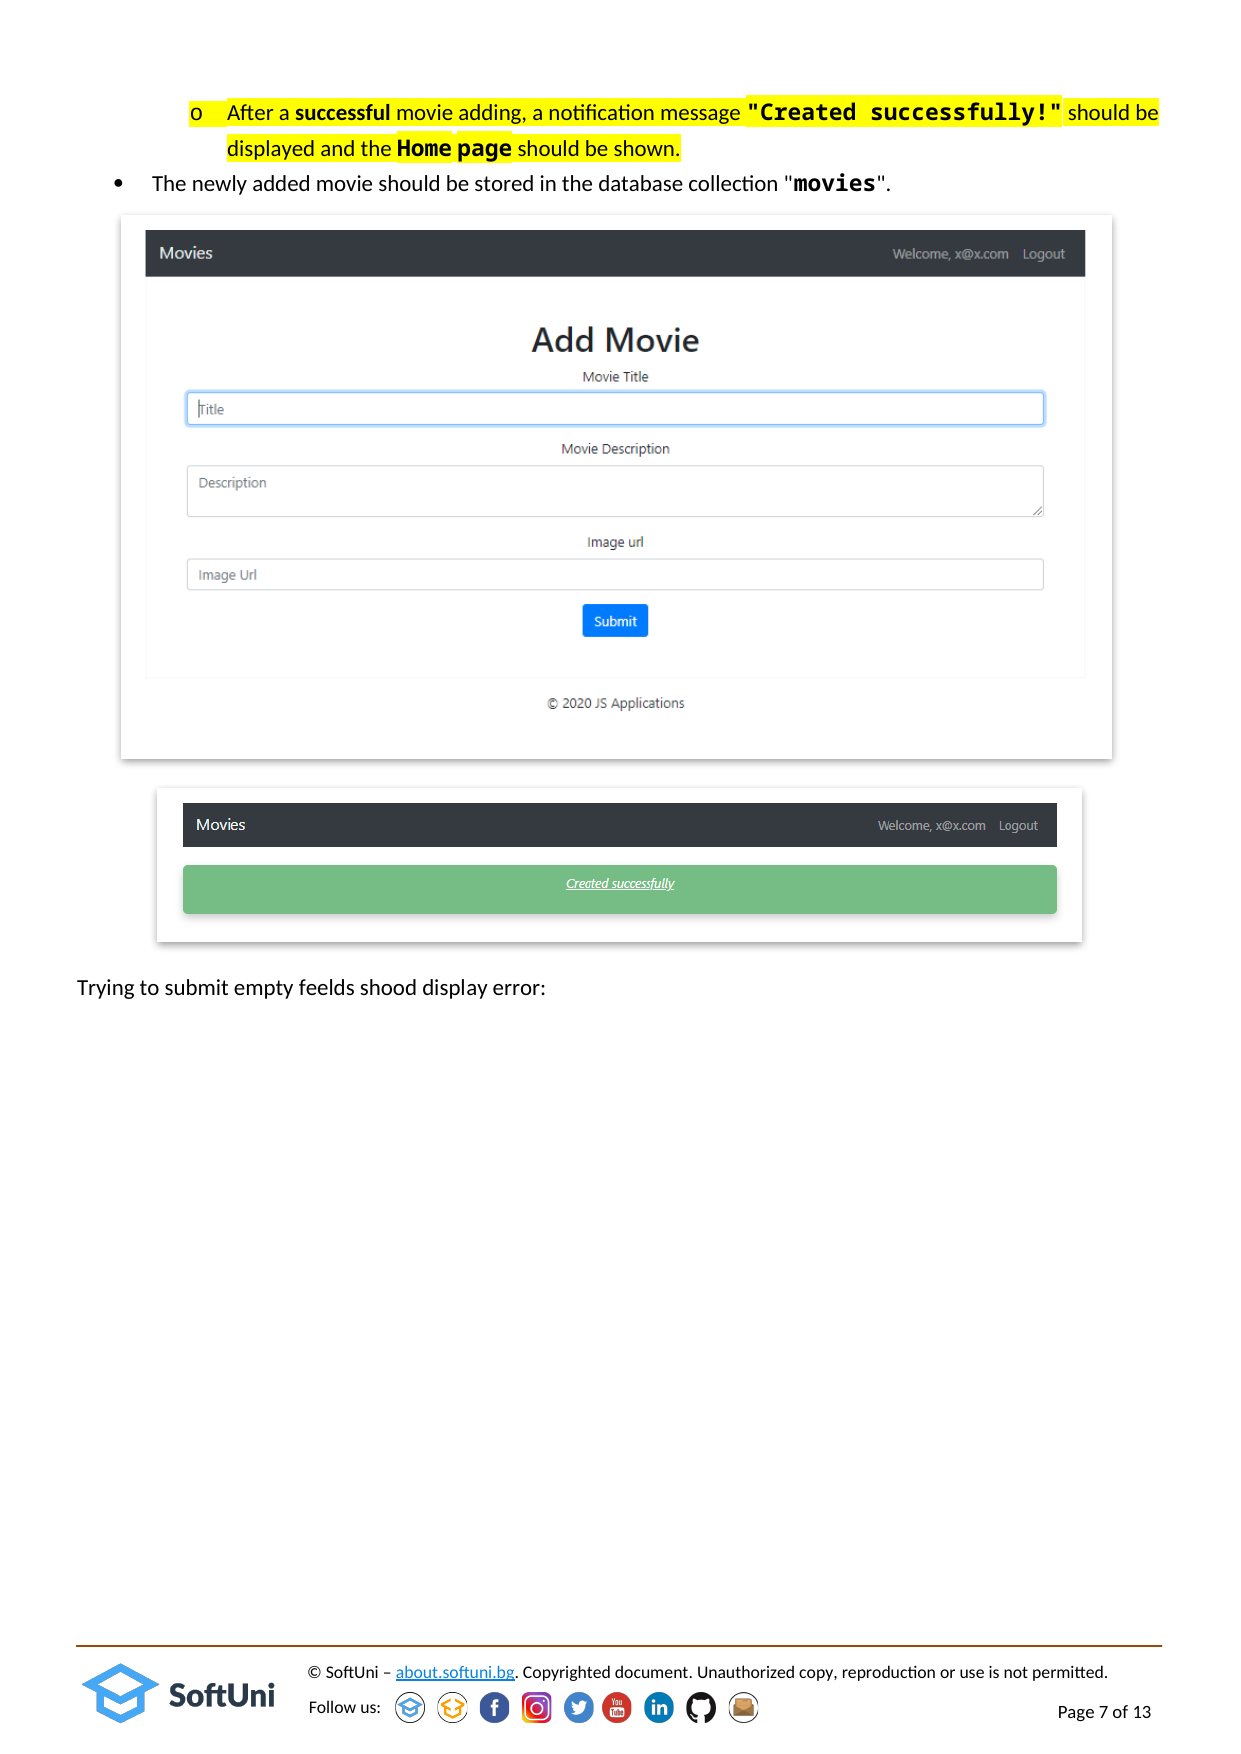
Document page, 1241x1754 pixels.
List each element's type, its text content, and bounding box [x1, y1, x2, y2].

picture [479, 1692, 510, 1723]
picture [437, 1692, 468, 1723]
picture [665, 1714, 674, 1723]
picture [644, 1714, 653, 1723]
picture [522, 1692, 552, 1723]
picture [172, 803, 1067, 928]
picture [395, 1692, 425, 1723]
picture [564, 1692, 594, 1723]
picture [686, 1692, 716, 1723]
picture [136, 230, 1098, 745]
list The newly added movie should be stored in the database collection "movies". [114, 167, 1163, 199]
picture [728, 1692, 759, 1723]
list After a successful movie adding, a notification message "Created successfully!" should be displayed and the Home page should be shown. [189, 95, 1163, 163]
picture [658, 1705, 667, 1714]
picture [644, 1692, 653, 1701]
picture [602, 1692, 632, 1723]
picture [665, 1692, 674, 1701]
picture [75, 1658, 281, 1729]
text Trying to submit empty feelds shood displаy error: [77, 973, 1163, 1001]
